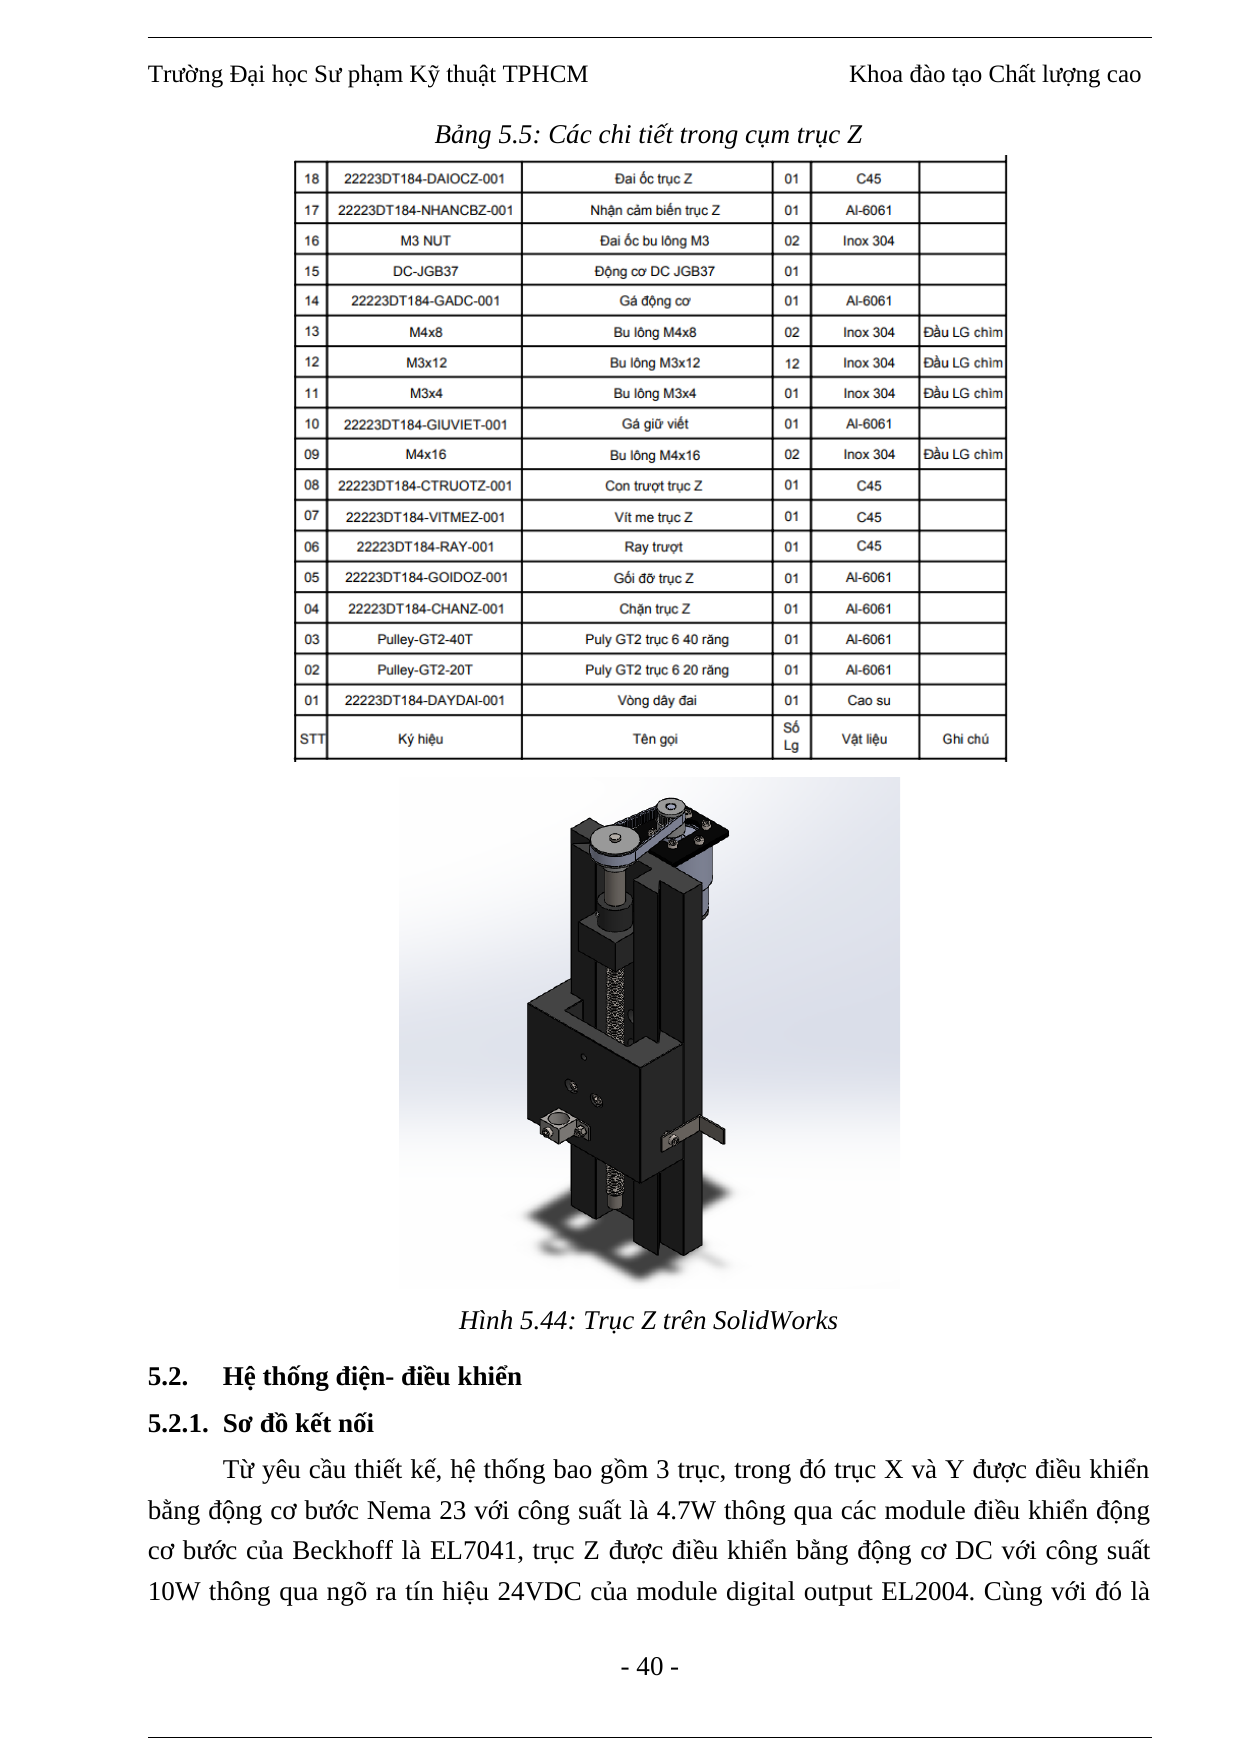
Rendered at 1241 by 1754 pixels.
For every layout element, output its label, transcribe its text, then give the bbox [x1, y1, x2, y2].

picture [399, 777, 901, 1289]
subtitle Sơ đồ kết nối [148, 1407, 1152, 1438]
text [148, 1453, 1152, 1606]
subtitle Hệ thống điện- điều khiển [148, 1360, 1152, 1391]
picture [289, 155, 1010, 762]
